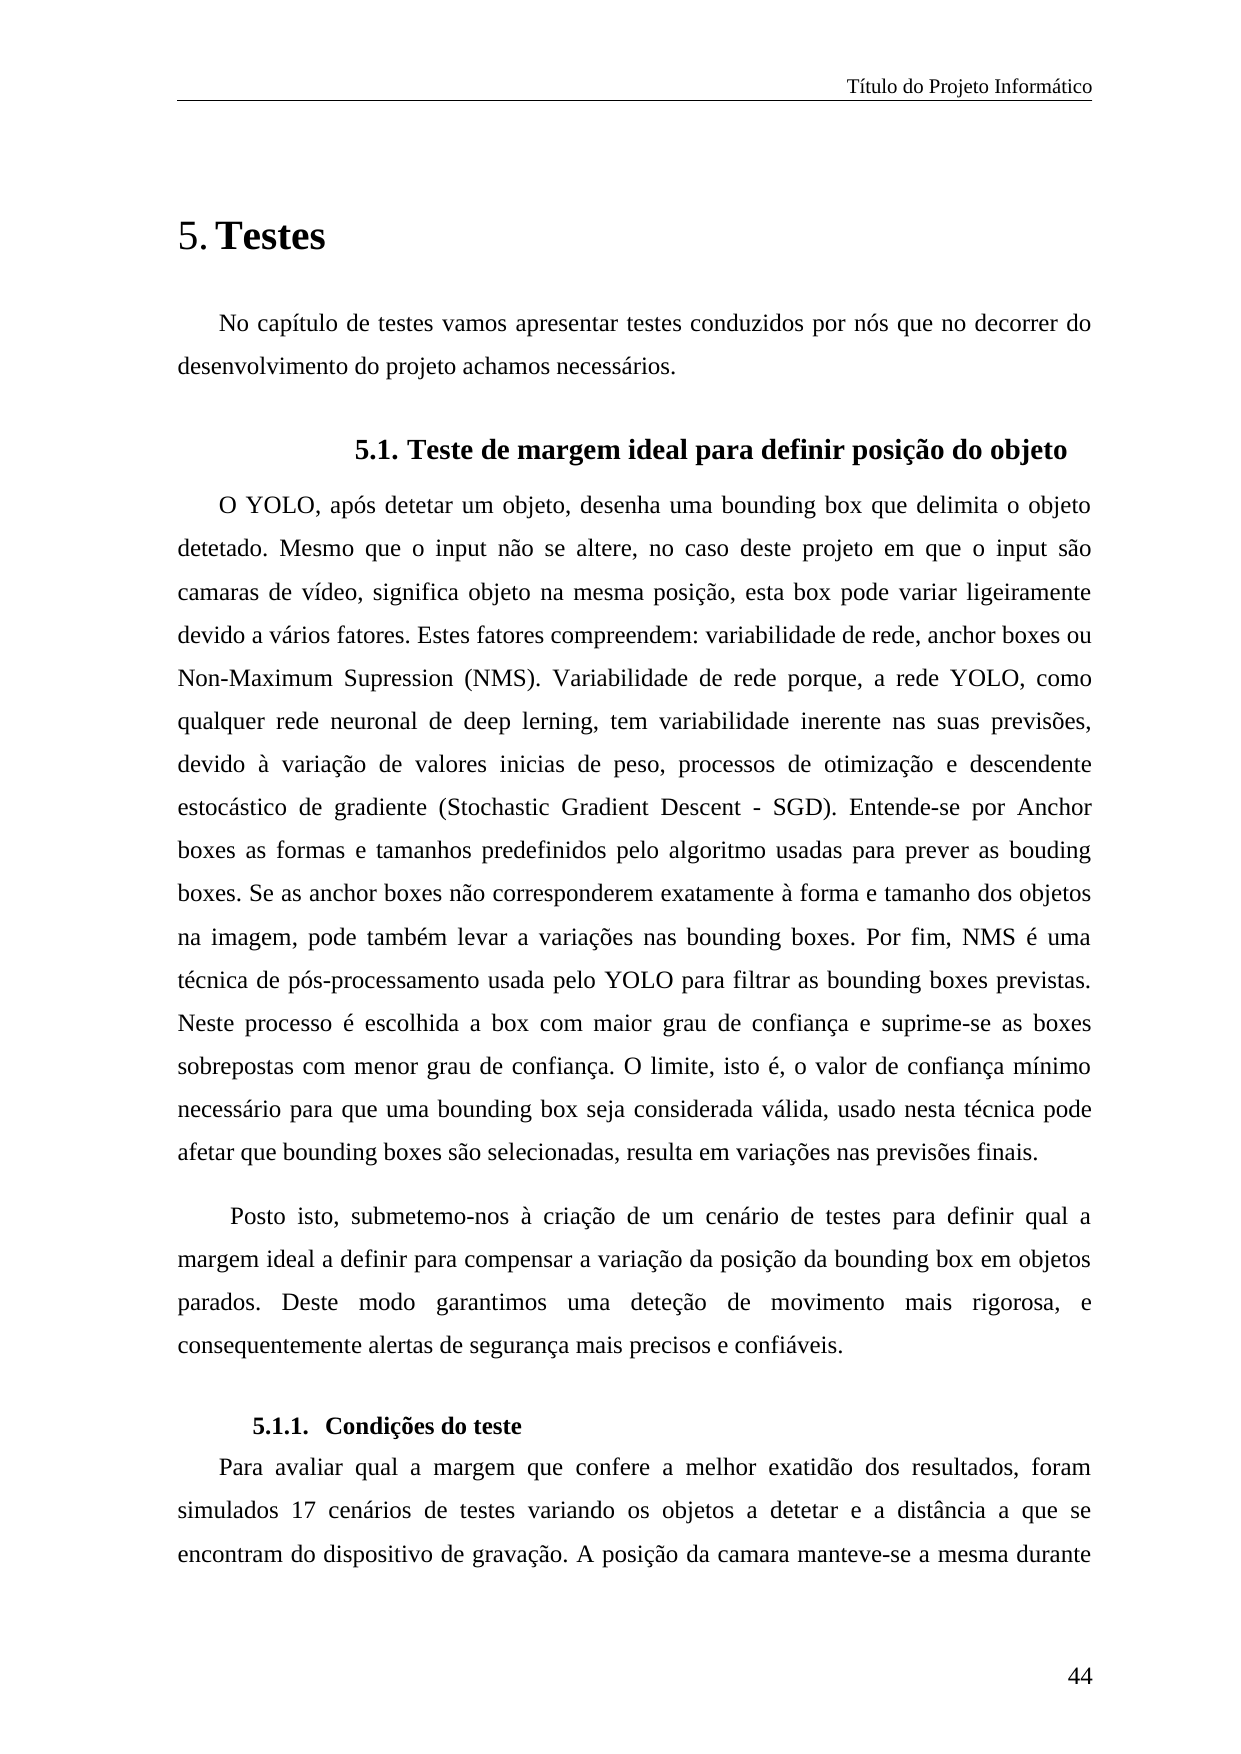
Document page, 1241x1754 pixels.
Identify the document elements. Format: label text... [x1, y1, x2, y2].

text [177, 1452, 1092, 1567]
text O YOLO, após detetar um objeto, desenha uma bounding box que delimita o objeto detetado. Mesmo que o input não se altere, no caso deste projeto em que o input são camaras de vídeo, significa objeto na mesma posição, esta box pode variar ligeiramente devido a vários fatores. Estes fatores compreendem: variabilidade de rede, anchor boxes ou Non-Maximum Supression (NMS). Variabilidade de rede porque, a rede YOLO, como qualquer rede neuronal de deep lerning, tem variabilidade inerente nas suas previsões, devido à variação de valores inicias de peso, processos de otimização e descendente estocástico de gradiente (Stochastic Gradient Descent - SGD). Entende-se por Anchor boxes as formas e tamanhos predefinidos pelo algoritmo usadas para prever as bouding boxes. Se as anchor boxes não corresponderem exatamente à forma e tamanho dos objetos na imagem, pode também levar a variações nas bounding boxes. Por fim, NMS é uma técnica de pós-processamento usada pelo YOLO para filtrar as bounding boxes previstas. Neste processo é escolhida a box com maior grau de confiança e suprime-se as boxes sobrepostas com menor grau de confiança. O limite, isto é, o valor de confiança mínimo necessário para que uma bounding box seja considerada válida, usado nesta técnica pode afetar que bounding boxes são selecionadas, resulta em variações nas previsões finais. [177, 490, 1092, 1166]
subtitle Testes [177, 210, 1092, 258]
text Posto isto, submetemo-nos à criação de um cenário de testes para definir qual a margem ideal a definir para compensar a variação da posição da bounding box em objetos parados. Deste modo garantimos uma deteção de movimento mais rigorosa, e consequentemente alertas de segurança mais precisos e confiáveis. [177, 1201, 1092, 1359]
text No capítulo de testes vamos apresentar testes conduzidos por nós que no decorrer do desenvolvimento do projeto achamos necessários. [177, 308, 1092, 380]
subtitle Condições do teste [252, 1411, 1092, 1440]
subtitle Teste de margem ideal para definir posição do objeto [354, 432, 1092, 465]
